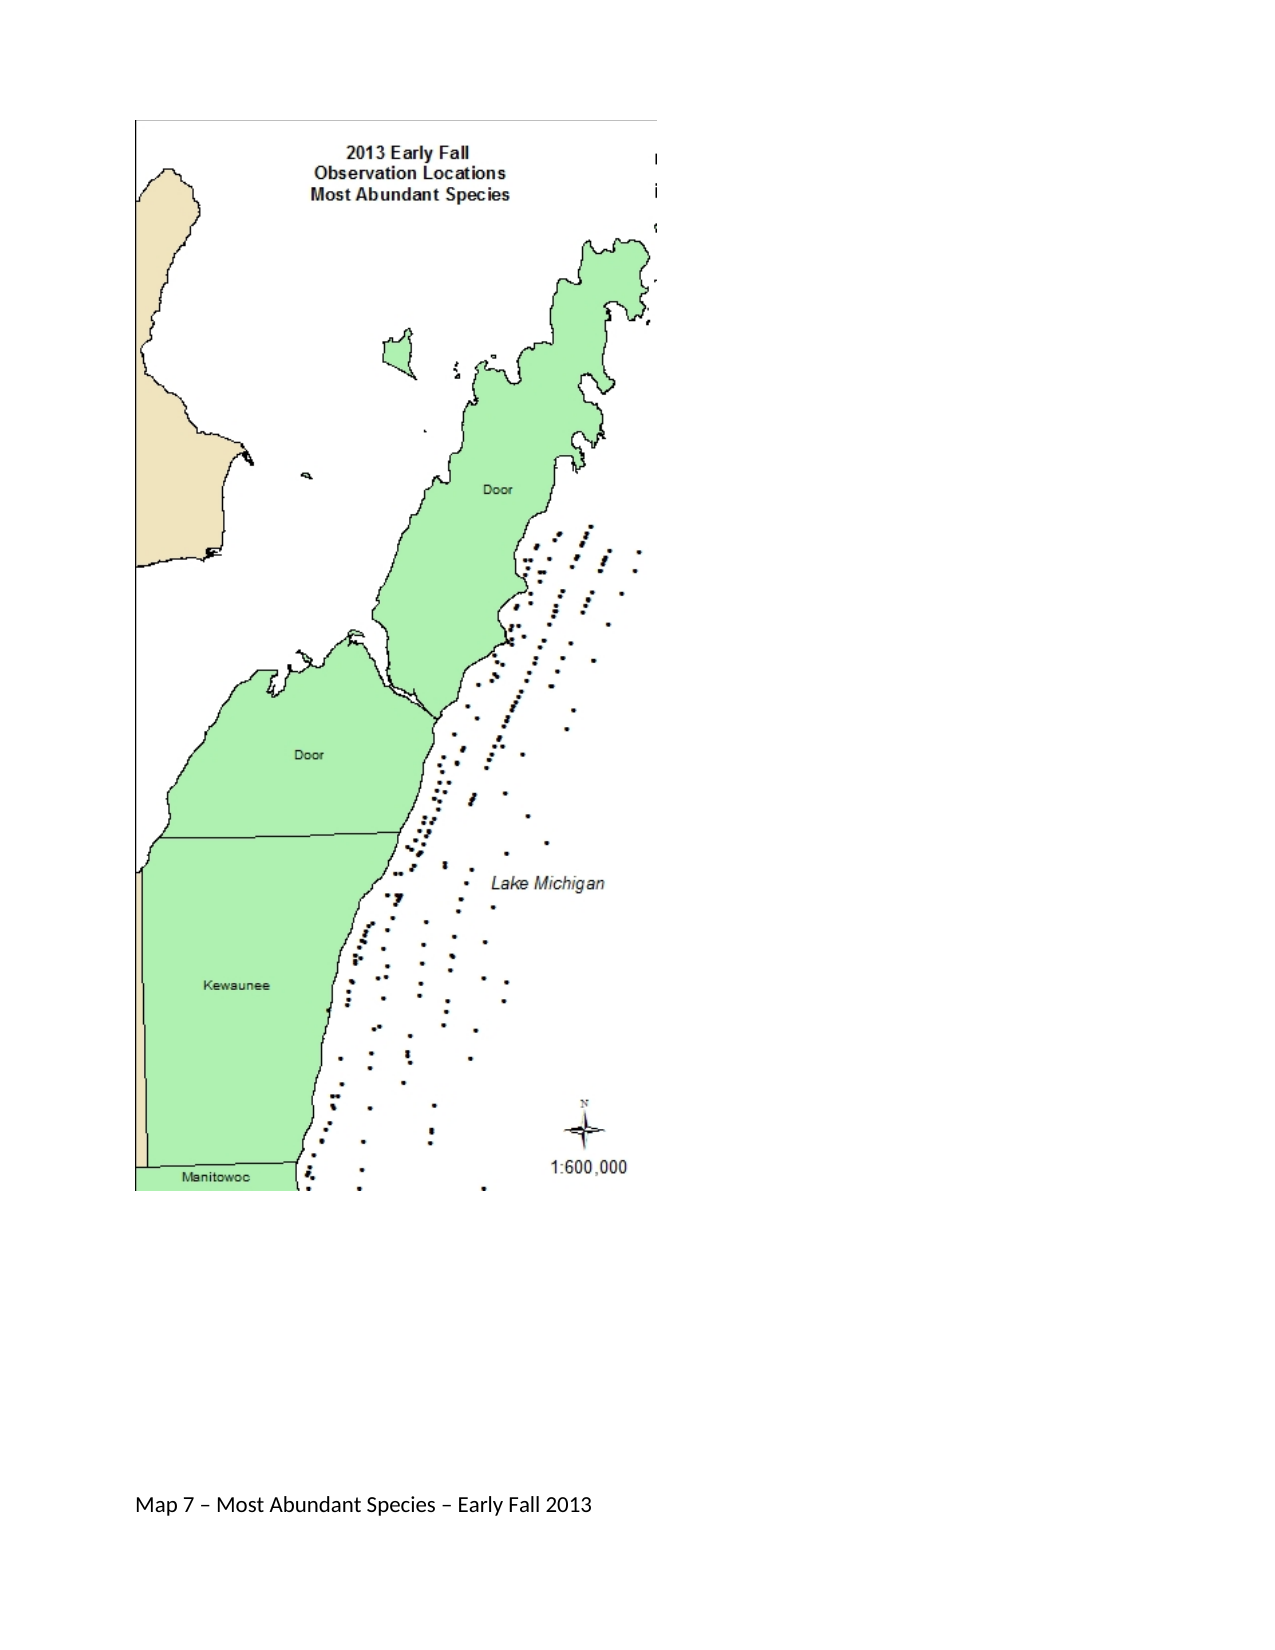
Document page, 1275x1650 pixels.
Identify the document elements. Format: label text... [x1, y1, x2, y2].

text Map 7 – Most Abundant Species – Early Fall 2013 [135, 1491, 1140, 1519]
picture [135, 120, 657, 1191]
